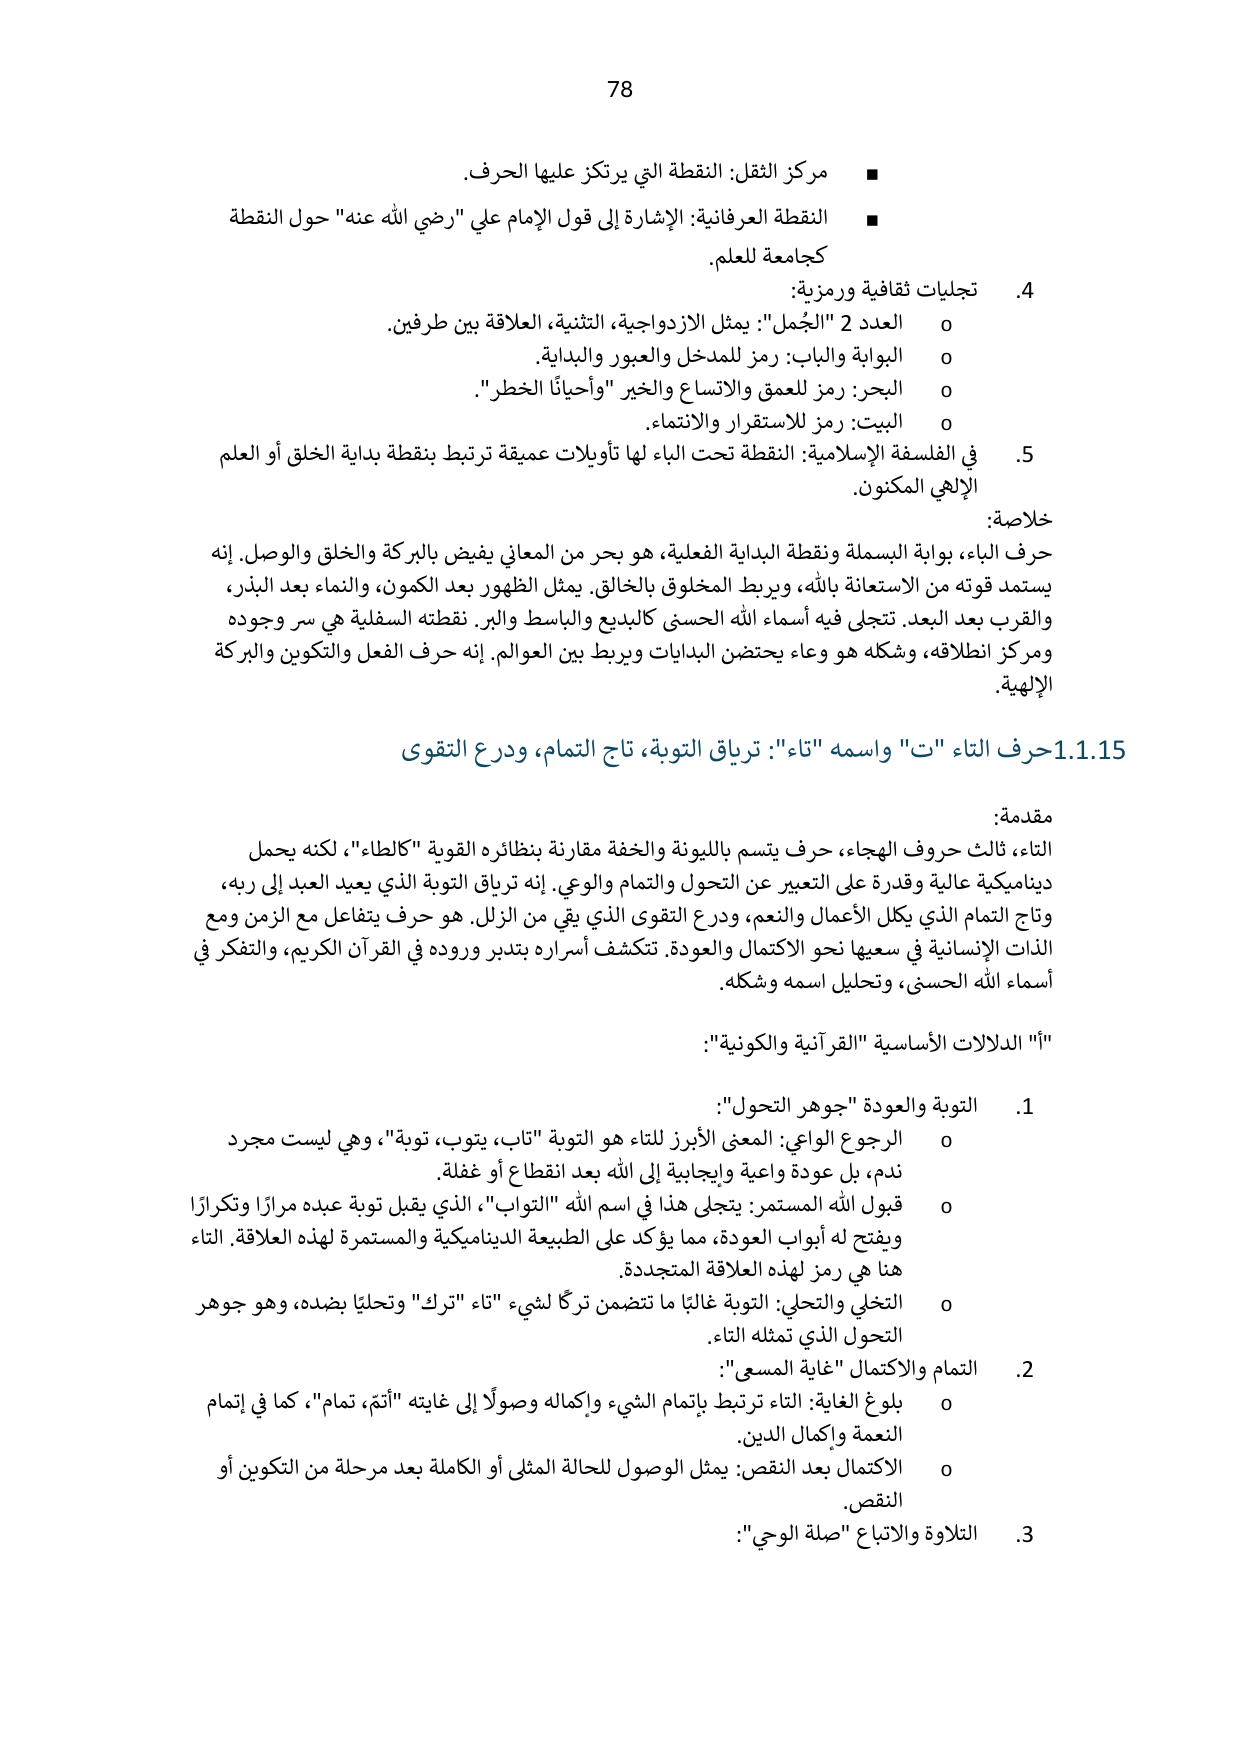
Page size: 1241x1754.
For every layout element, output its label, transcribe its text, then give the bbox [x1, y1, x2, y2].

list البوابة والباب: رمز للمدخل والعبور والبداية. [187, 340, 940, 370]
text خلاصة: حرف الباء، بوابة البسملة ونقطة البداية الفعلية، هو بحر من المعاني يفيض بالبركة والخلق والوصل. إنه يستمد قوته من الاستعانة بالله، ويربط المخلوق بالخالق. يمثل الظهور بعد الكمون، والنماء بعد البذر، والقرب بعد البعد. تتجلى فيه أسماء الله الحسنى كالبديع والباسط والبر. نقطته السفلية هي سر وجوده ومركز انطلاقه، وشكله هو وعاء يحتضن البدايات ويربط بين العوالم. إنه حرف الفعل والتكوين والبركة الإلهية. [187, 504, 1053, 699]
list مركز الثقل: النقطة التي يرتكز عليها الحرف. [187, 150, 865, 193]
list البيت: رمز للاستقرار والانتماء. [187, 406, 940, 436]
list التمام والاكتمال "غاية المسعى": [187, 1353, 1015, 1384]
list الرجوع الواعي: المعنى الأبرز للتاء هو التوبة "تاب، يتوب، توبة"، وهي ليست مجرد ندم، بل عودة واعية وإيجابية إلى الله بعد انقطاع أو غفلة. [187, 1123, 940, 1186]
list التلاوة والاتباع "صلة الوحي": [187, 1518, 1015, 1548]
list البحر: رمز للعمق والاتساع والخير "وأحيانًا الخطر". [187, 373, 940, 403]
text "أ" الدلالات الأساسية "القرآنية والكونية": [187, 1028, 1053, 1058]
list التخلي والتحلي: التوبة غالبًا ما تتضمن تركًا لشيء "تاء "ترك" وتحليًا بضده، وهو جوهر التحول الذي تمثله التاء. [187, 1287, 940, 1351]
list تجليات ثقافية ورمزية: [187, 274, 1015, 304]
text مقدمة: التاء، ثالث حروف الهجاء، حرف يتسم بالليونة والخفة مقارنة بنظائره القوية "كالطاء"، لكنه يحمل ديناميكية عالية وقدرة على التعبير عن التحول والتمام والوعي. إنه ترياق التوبة الذي يعيد العبد إلى ربه، وتاج التمام الذي يكلل الأعمال والنعم، ودرع التقوى الذي يقي من الزلل. هو حرف يتفاعل مع الزمن ومع الذات الإنسانية في سعيها نحو الاكتمال والعودة. تتكشف أسراره بتدبر وروده في القرآن الكريم، والتفكر في أسماء الله الحسنى، وتحليل اسمه وشكله. [187, 801, 1053, 996]
list بلوغ الغاية: التاء ترتبط بإتمام الشيء وإكماله وصولًا إلى غايته "أتمّ، تمام"، كما في إتمام النعمة وإكمال الدين. [187, 1386, 940, 1450]
list قبول الله المستمر: يتجلى هذا في اسم الله "التواب"، الذي يقبل توبة عبده مرارًا وتكرارًا ويفتح له أبواب العودة، مما يؤكد على الطبيعة الديناميكية والمستمرة لهذه العلاقة. التاء هنا هي رمز لهذه العلاقة المتجددة. [187, 1189, 940, 1285]
subtitle حرف التاء "ت" واسمه "تاء": ترياق التوبة، تاج التمام، ودرع التقوى [187, 731, 1053, 767]
list النقطة العرفانية: الإشارة إلى قول الإمام علي "رضي الله عنه" حول النقطة كجامعة للعلم. [187, 196, 865, 272]
list التوبة والعودة "جوهر التحول": [187, 1090, 1015, 1121]
list في الفلسفة الإسلامية: النقطة تحت الباء لها تأويلات عميقة ترتبط بنقطة بداية الخلق أو العلم الإلهي المكنون. [187, 439, 1015, 502]
list العدد 2 "الجُمل": يمثل الازدواجية، التثنية، العلاقة بين طرفين. [187, 307, 940, 337]
list الاكتمال بعد النقص: يمثل الوصول للحالة المثلى أو الكاملة بعد مرحلة من التكوين أو النقص. [187, 1452, 940, 1516]
